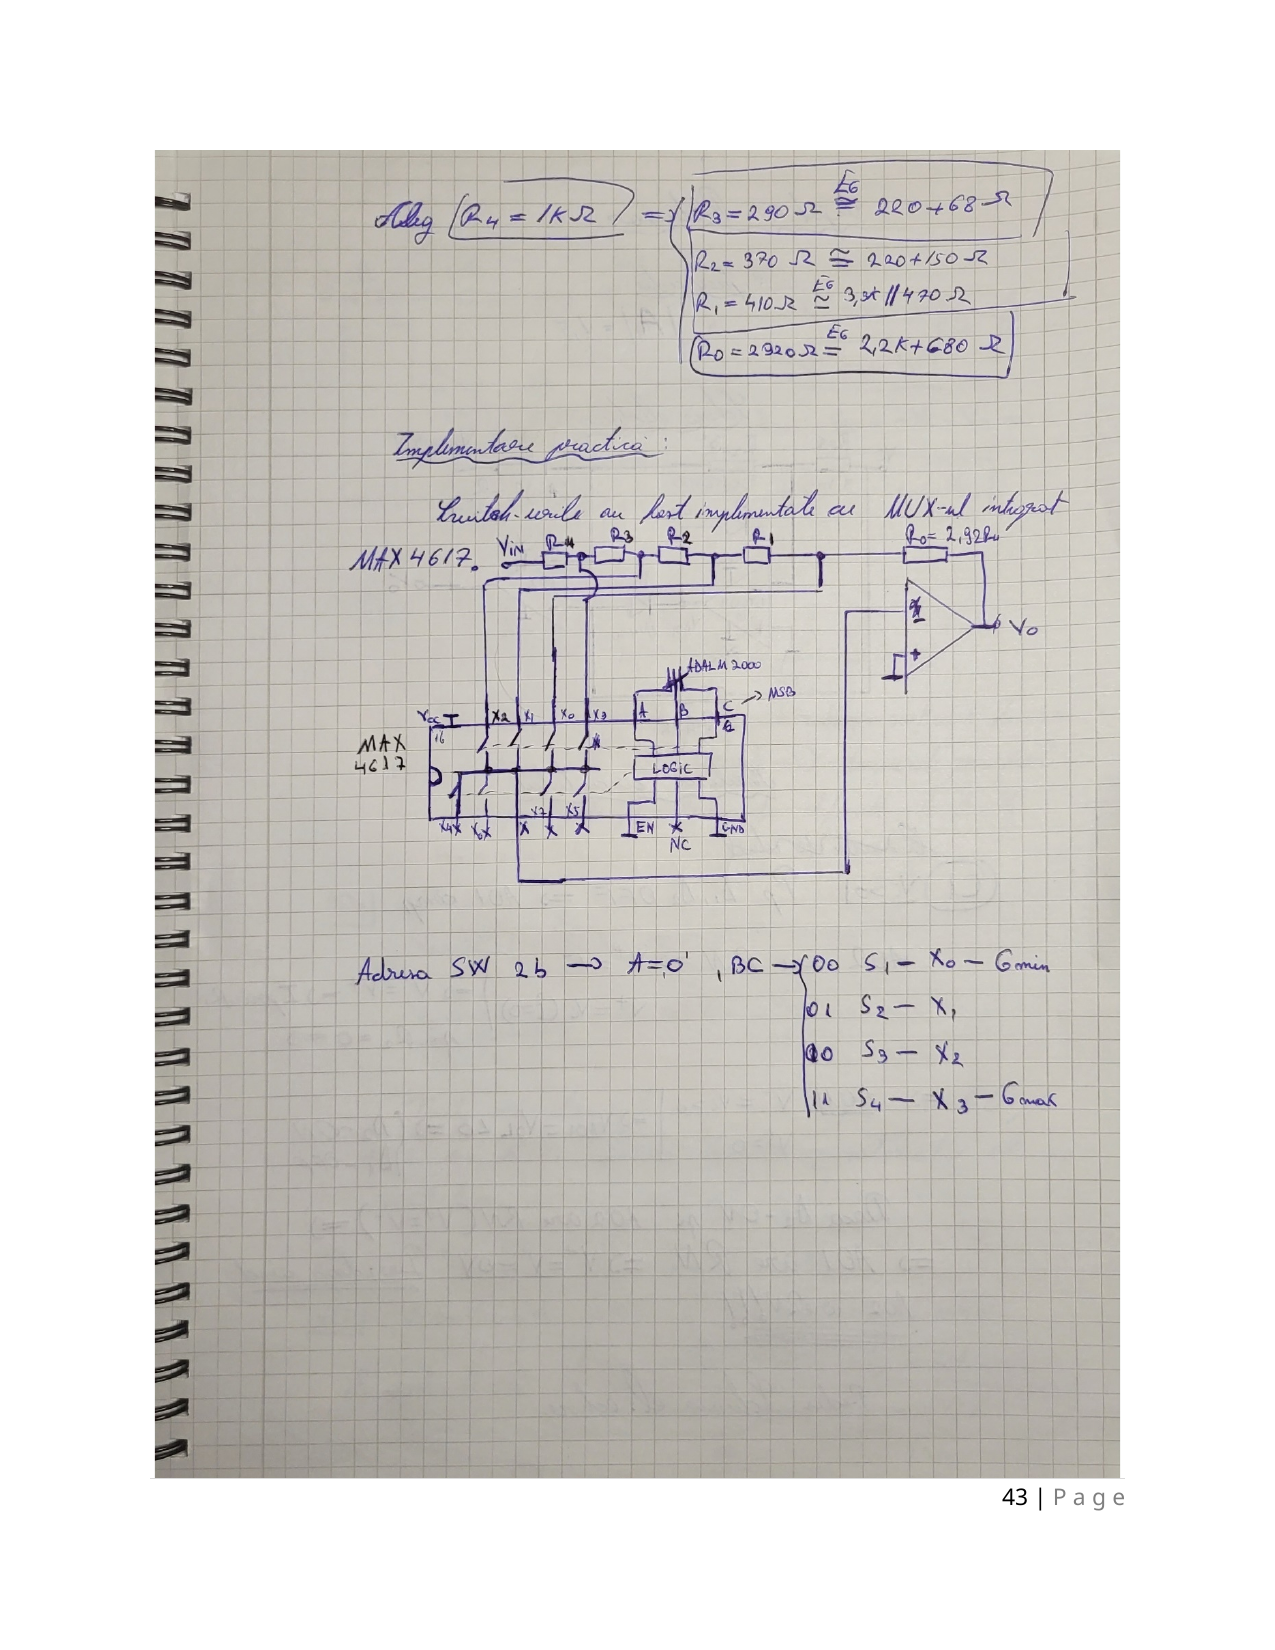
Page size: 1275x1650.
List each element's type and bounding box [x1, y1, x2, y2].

picture [154, 150, 1121, 1478]
